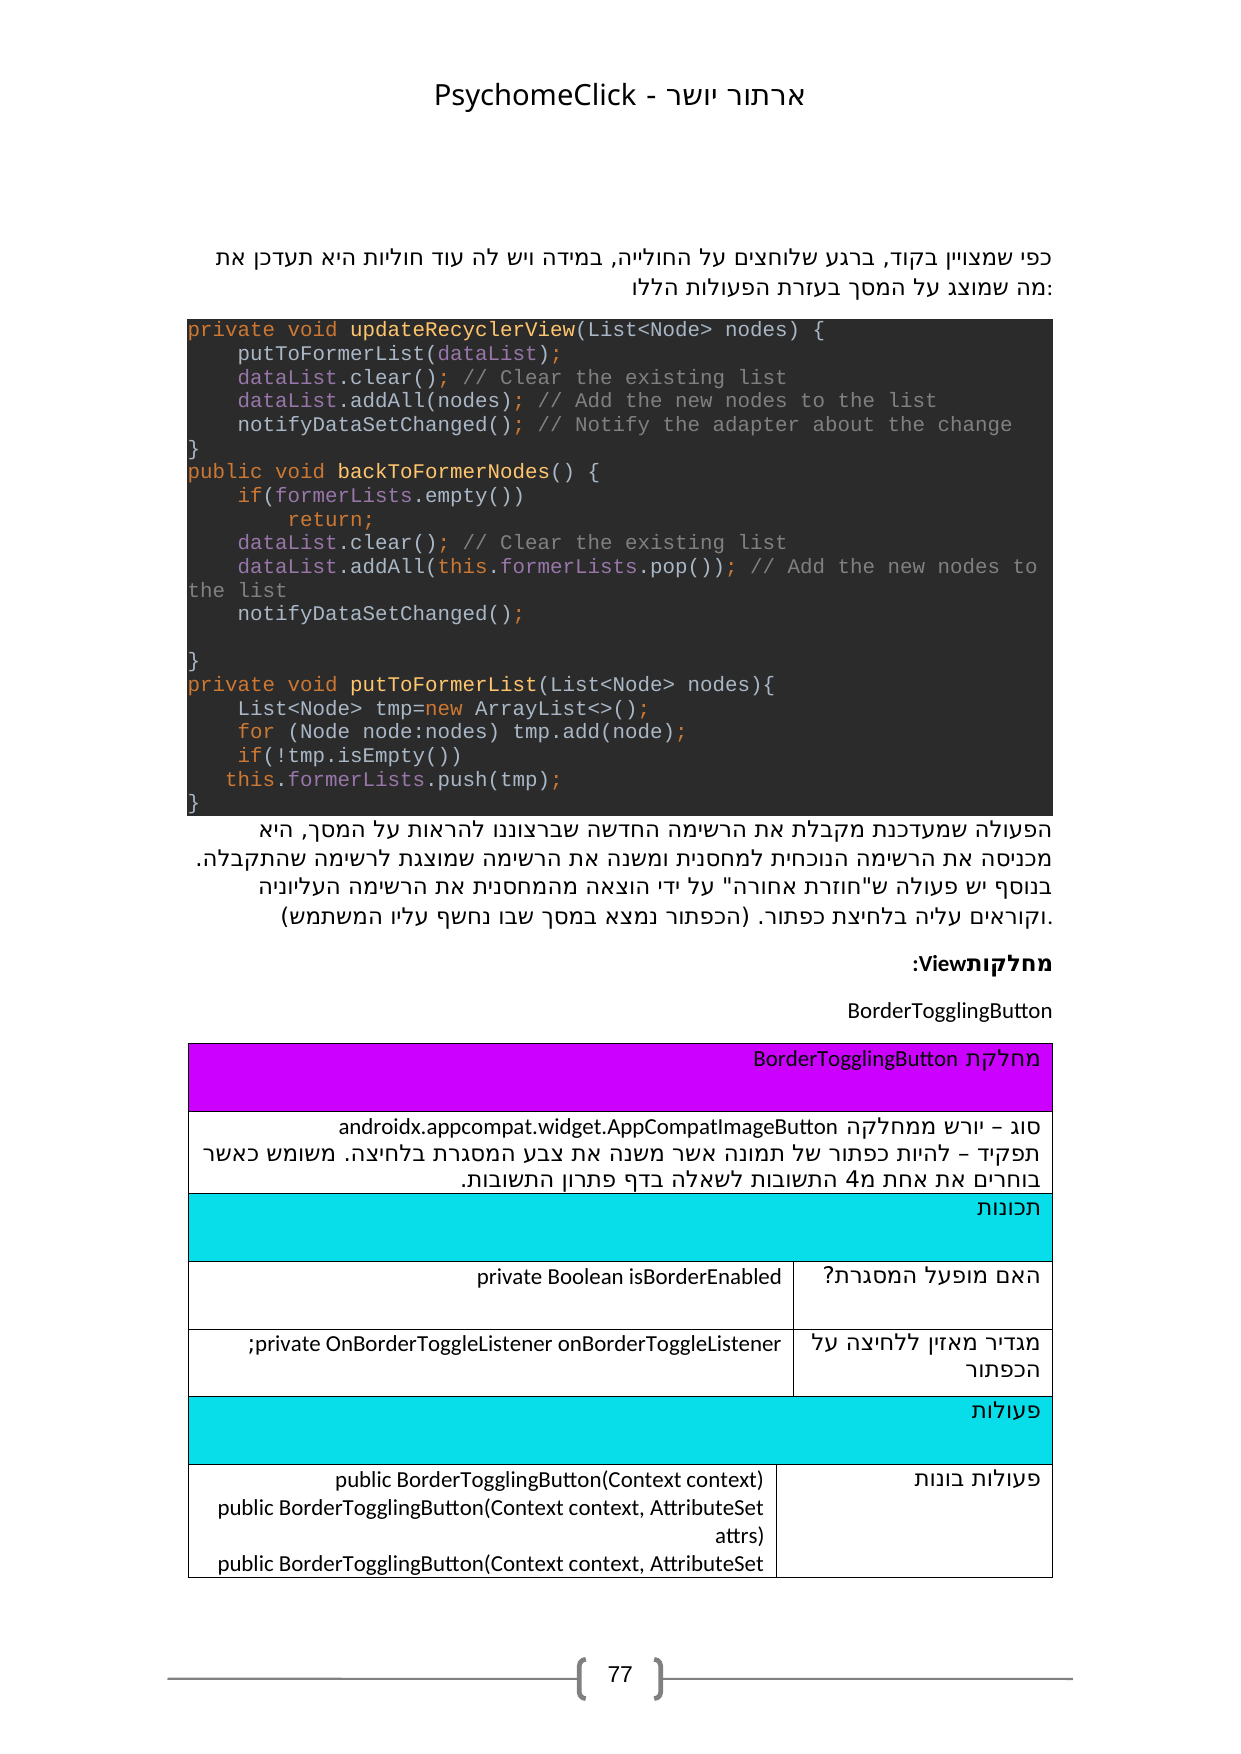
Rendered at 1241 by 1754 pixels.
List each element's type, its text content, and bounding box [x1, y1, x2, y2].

text כפי שמצויין בקוד, ברגע שלוחצים על החולייה, במידה ויש לה עוד חוליות היא תעדכן את מה שמוצג על המסך בעזרת הפעולות הללו: [187, 244, 1053, 301]
table_cell private OnBorderToggleListener onBorderToggleListener; [189, 1330, 793, 1396]
text BorderTogglingButton [187, 996, 1053, 1024]
table_cell האם מופעל המסגרת? [794, 1262, 1052, 1328]
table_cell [189, 1465, 776, 1577]
text private void updateRecyclerView(List<Node> nodes) { putToFormerList(dataList); dataList.clear(); // Clear the existing list dataList.addAll(nodes); // Add the new nodes to the list notifyDataSetChanged(); // Notify the adapter about the change } public void backToFormerNodes() { if(formerLists.empty()) return; dataList.clear(); // Clear the existing list dataList.addAll(this.formerLists.pop()); // Add the new nodes to the list notifyDataSetChanged(); } private void putToFormerList(List<Node> nodes){ List<Node> tmp=new ArrayList<>(); for (Node node:nodes) tmp.add(node); if(!tmp.isEmpty()) this.formerLists.push(tmp); } [187, 319, 1053, 816]
table_cell מגדיר מאזין ללחיצה על הכפתור [794, 1330, 1052, 1396]
table_cell סוג – יורש ממחלקה androidx.appcompat.widget.AppCompatImageButton תפקיד – להיות כפתור של תמונה אשר משנה את צבע המסגרת בלחיצה. משומש כאשר בוחרים את אחת מ4 התשובות לשאלה בדף פתרון התשובות. [189, 1112, 1052, 1193]
text הפעולה שמעדכנת מקבלת את הרשימה החדשה שברצוננו להראות על המסך, היא מכניסה את הרשימה הנוכחית למחסנית ומשנה את הרשימה שמוצגת לרשימה שהתקבלה. בנוסף יש פעולה ש"חוזרת אחורה" על ידי הוצאה מהמחסנית את הרשימה העליוניה וקוראים עליה בלחיצת כפתור. (הכפתור נמצא במסך שבו נחשף עליו המשתמש). [187, 816, 1053, 930]
table_cell תכונות [189, 1194, 1052, 1261]
text :Viewמחלקות [187, 949, 1053, 977]
table_header מחלקת BorderTogglingButton [189, 1044, 1052, 1111]
table_cell פעולות בונות [777, 1465, 1052, 1577]
table_cell private Boolean isBorderEnabled [189, 1262, 793, 1328]
table_cell פעולות [189, 1397, 1052, 1464]
